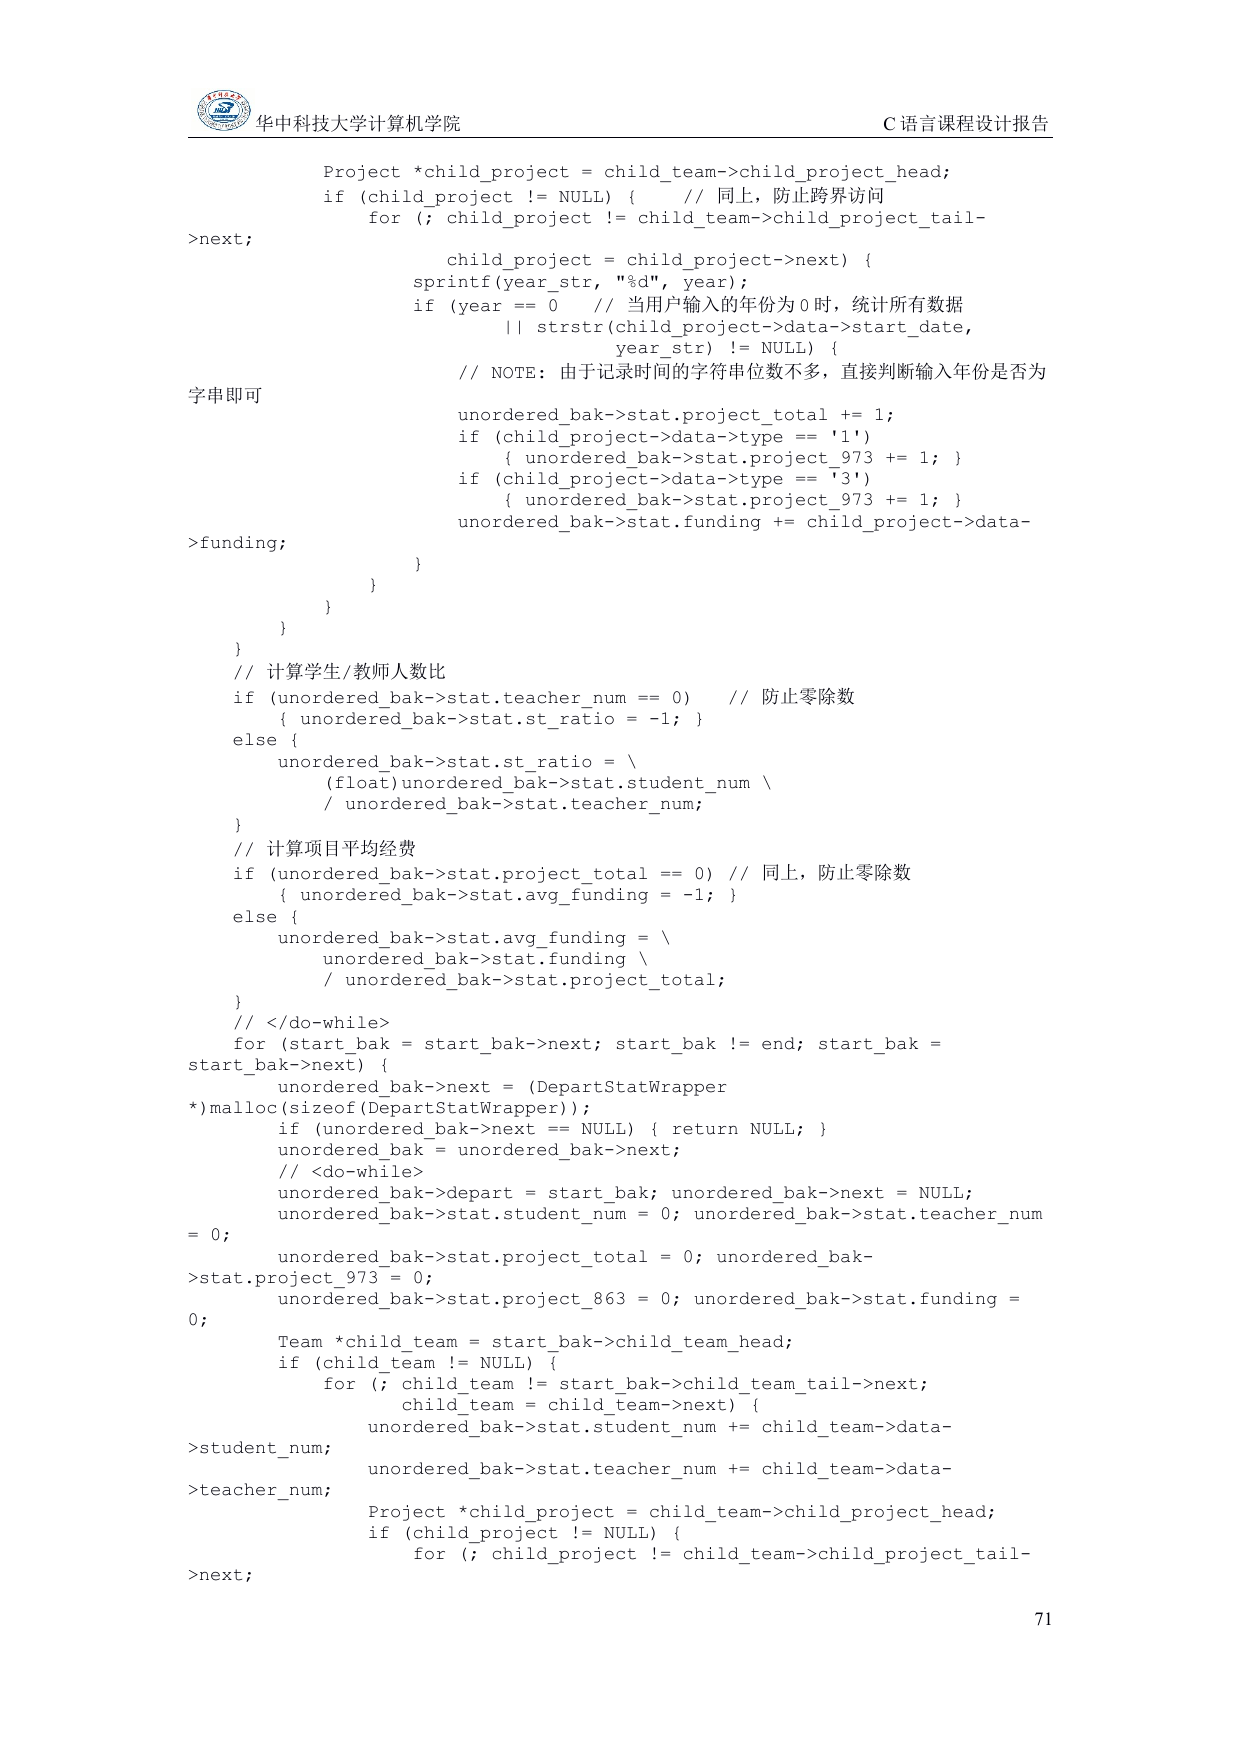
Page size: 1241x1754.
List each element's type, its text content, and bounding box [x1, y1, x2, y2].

text // <do-while> [187, 1161, 1053, 1183]
text if (unordered_bak->stat.project_total == 0) // 同上，防止零除数 [187, 861, 1053, 885]
text } [187, 618, 1053, 639]
text / unordered_bak->stat.project_total; [187, 970, 1053, 991]
text unordered_bak->stat.avg_funding = \ [187, 928, 1053, 949]
text // 计算项目平均经费 [187, 836, 1053, 861]
text } [187, 639, 1053, 660]
text Project *child_project = child_team->child_project_head; [187, 162, 1053, 183]
text unordered_bak->next = (DepartStatWrapper *)malloc(sizeof(DepartStatWrapper)); [187, 1076, 1053, 1119]
text unordered_bak->stat.project_total = 0; unordered_bak->stat.project_973 = 0; [187, 1246, 1053, 1289]
text (float)unordered_bak->stat.student_num \ [187, 773, 1053, 794]
text } [187, 596, 1053, 618]
text unordered_bak->stat.student_num = 0; unordered_bak->stat.teacher_num = 0; [187, 1204, 1053, 1246]
text unordered_bak->stat.funding += child_project->data->funding; [187, 511, 1053, 554]
text child_team = child_team->next) { [187, 1395, 1053, 1416]
text { unordered_bak->stat.project_973 += 1; } [187, 490, 1053, 511]
text { unordered_bak->stat.project_973 += 1; } [187, 448, 1053, 469]
text unordered_bak = unordered_bak->next; [187, 1140, 1053, 1161]
text for (; child_team != start_bak->child_team_tail->next; [187, 1374, 1053, 1395]
text unordered_bak->stat.funding \ [187, 949, 1053, 970]
text unordered_bak->stat.teacher_num += child_team->data->teacher_num; [187, 1459, 1053, 1501]
text { unordered_bak->stat.avg_funding = -1; } [187, 885, 1053, 906]
picture [191, 88, 255, 131]
text if (year == 0 // 当用户输入的年份为0时，统计所有数据 [187, 293, 1053, 317]
text if (child_project->data->type == '3') [187, 469, 1053, 490]
text // NOTE: 由于记录时间的字符串位数不多，直接判断输入年份是否为字串即可 [187, 359, 1053, 405]
text child_project = child_project->next) { [187, 250, 1053, 271]
text sprintf(year_str, "%d", year); [187, 271, 1053, 293]
text if (child_project != NULL) { // 同上，防止跨界访问 [187, 183, 1053, 208]
text // 计算学生/教师人数比 [187, 660, 1053, 684]
text } [187, 815, 1053, 836]
text for (; child_project != child_team->child_project_tail->next; [187, 208, 1053, 250]
text || strstr(child_project->data->start_date, [187, 317, 1053, 338]
text unordered_bak->stat.student_num += child_team->data->student_num; [187, 1416, 1053, 1459]
text // </do-while> [187, 1013, 1053, 1034]
text unordered_bak->stat.project_total += 1; [187, 405, 1053, 426]
text unordered_bak->stat.st_ratio = \ [187, 751, 1053, 773]
text year_str) != NULL) { [187, 338, 1053, 359]
text if (unordered_bak->next == NULL) { return NULL; } [187, 1119, 1053, 1140]
text Project *child_project = child_team->child_project_head; [187, 1501, 1053, 1523]
text for (start_bak = start_bak->next; start_bak != end; start_bak = start_bak->next) { [187, 1034, 1053, 1076]
text else { [187, 730, 1053, 751]
text / unordered_bak->stat.teacher_num; [187, 794, 1053, 815]
text for (; child_project != child_team->child_project_tail->next; [187, 1544, 1053, 1586]
text } [187, 991, 1053, 1013]
text } [187, 575, 1053, 596]
text } [187, 554, 1053, 575]
text unordered_bak->stat.project_863 = 0; unordered_bak->stat.funding = 0; [187, 1289, 1053, 1331]
text unordered_bak->depart = start_bak; unordered_bak->next = NULL; [187, 1183, 1053, 1204]
text if (child_team != NULL) { [187, 1353, 1053, 1374]
text if (child_project != NULL) { [187, 1523, 1053, 1544]
text if (child_project->data->type == '1') [187, 426, 1053, 448]
text else { [187, 906, 1053, 928]
text { unordered_bak->stat.st_ratio = -1; } [187, 709, 1053, 730]
text Team *child_team = start_bak->child_team_head; [187, 1331, 1053, 1353]
text if (unordered_bak->stat.teacher_num == 0) // 防止零除数 [187, 684, 1053, 709]
